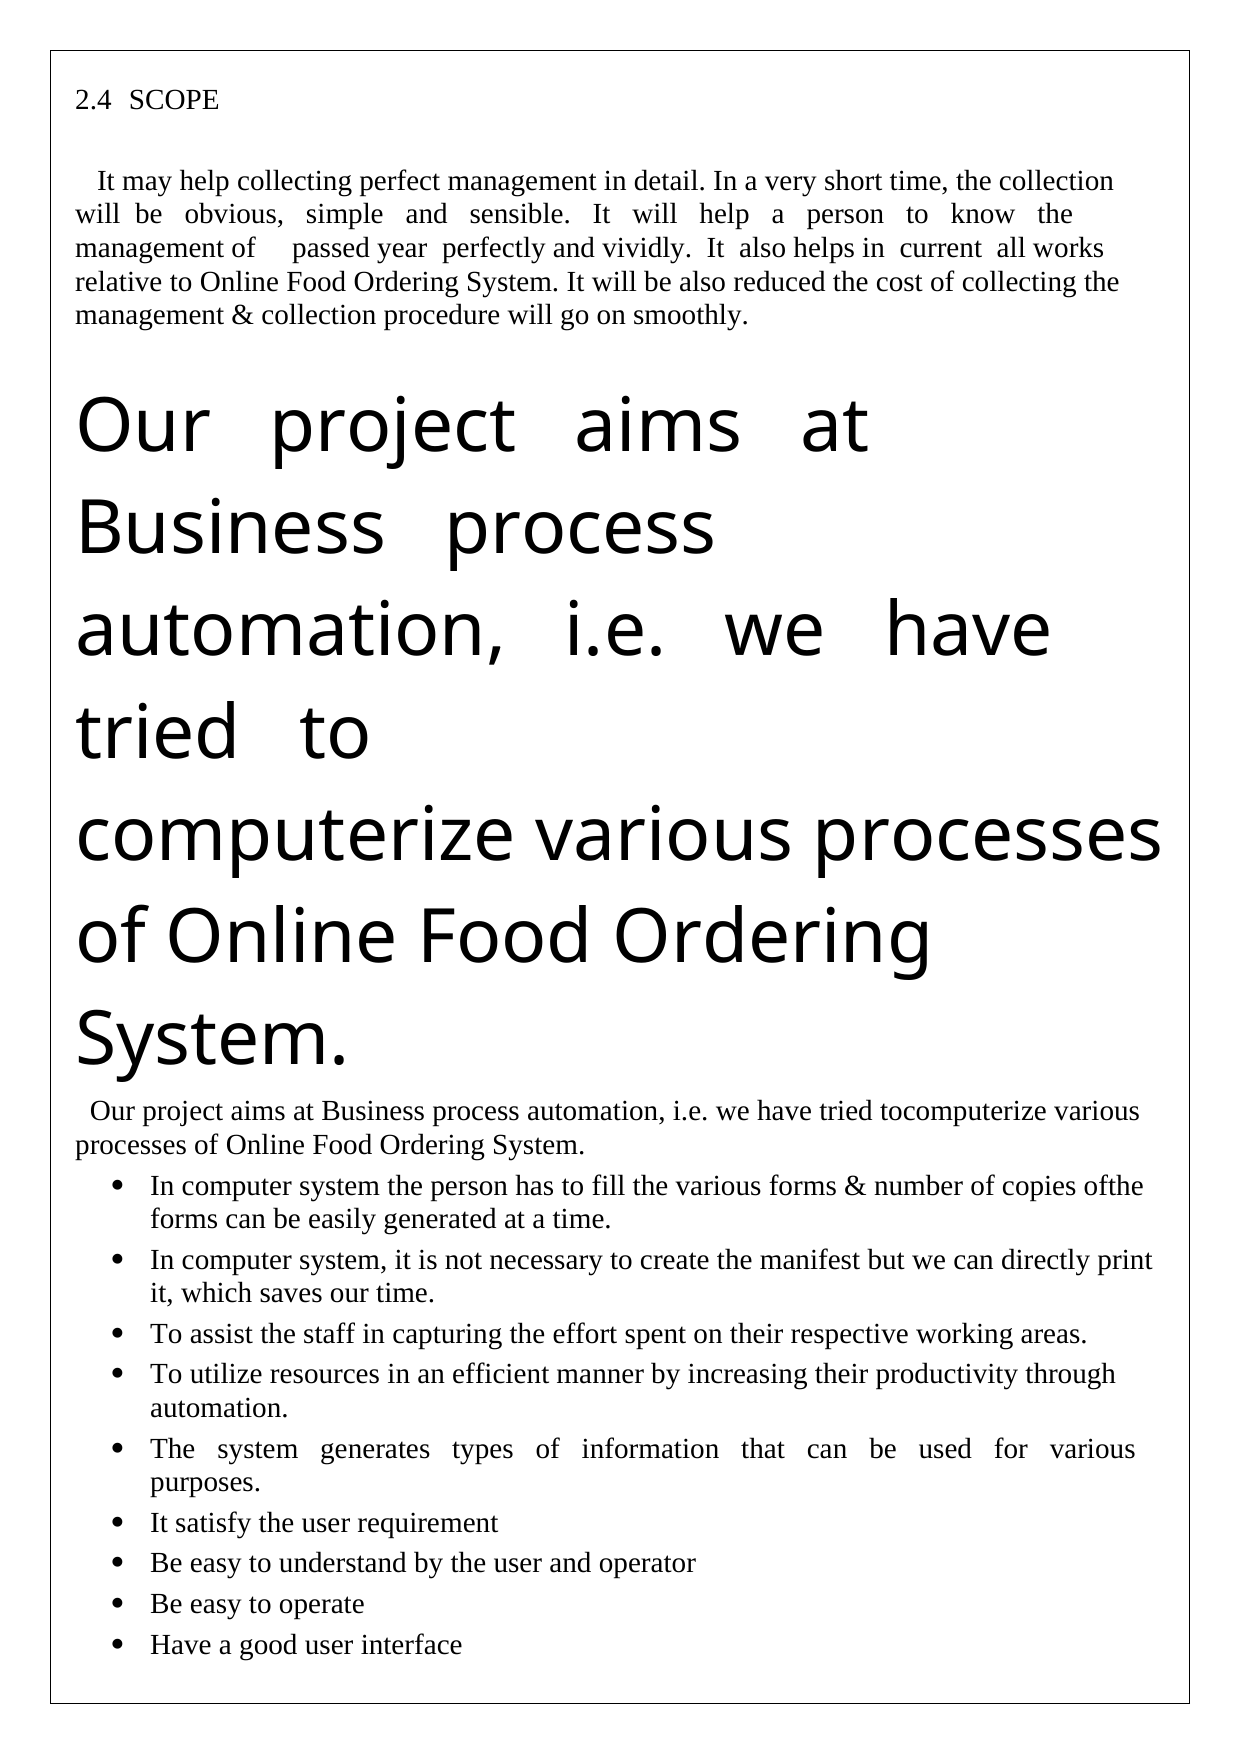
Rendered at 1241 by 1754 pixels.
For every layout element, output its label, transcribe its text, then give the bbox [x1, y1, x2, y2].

list To assist the staff in capturing the effort spent on their respective working areas. [112, 1316, 1165, 1349]
list Be easy to operate [112, 1586, 1165, 1620]
list SCOPE [75, 82, 1165, 116]
list Our project aims at Business process automation, i.e. we have tried tocomputerize various processes of Online Food Ordering System. [75, 1093, 1165, 1161]
list In computer system, it is not necessary to create the manifest but we can directly print it, which saves our time. [112, 1242, 1165, 1309]
list It may help collecting perfect management in detail. In a very short time, the collection will be obvious, simple and sensible. It will help a person to know the management of passed year perfectly and vividly. It also helps in current all works relative to Online Food Ordering System. It will be also reduced the cost of collecting the management & collection procedure will go on smoothly. [75, 163, 1165, 331]
text computerize various processes of Online Food Ordering System. [75, 780, 1165, 1087]
text Our project aims at Business process automation, i.e. we have tried to [75, 371, 1165, 780]
list Have a good user interface [112, 1627, 1165, 1660]
list To utilize resources in an efficient manner by increasing their productivity through automation. [112, 1357, 1165, 1424]
list Be easy to understand by the user and operator [112, 1546, 1165, 1579]
list In computer system the person has to fill the various forms & number of copies ofthe forms can be easily generated at a time. [112, 1168, 1165, 1235]
list It satisfy the user requirement [112, 1505, 1165, 1538]
list The system generates types of information that can be used for various purposes. [112, 1431, 1165, 1498]
